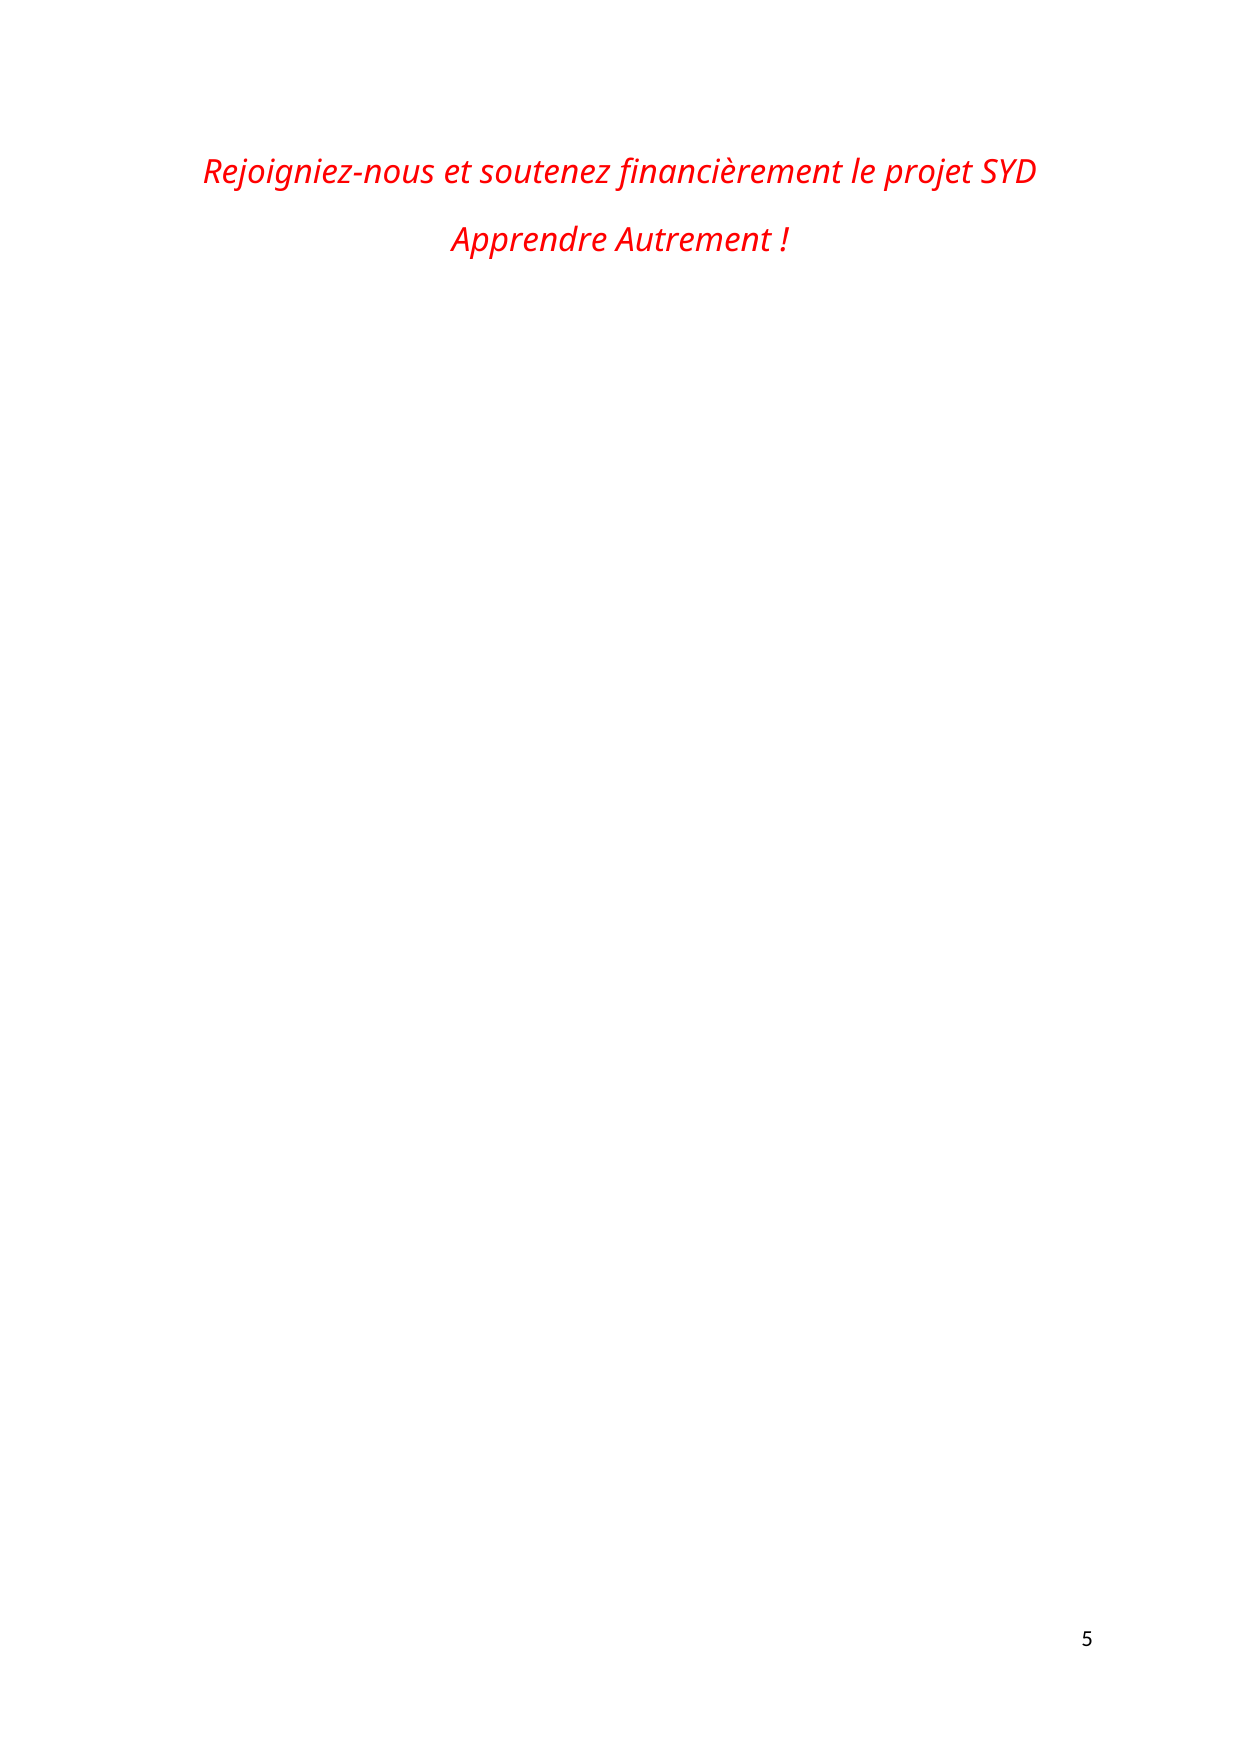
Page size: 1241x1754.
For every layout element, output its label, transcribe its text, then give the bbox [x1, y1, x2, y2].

text Rejoigniez-nous et soutenez financièrement le projet SYD Apprendre Autrement ! [148, 148, 1093, 261]
